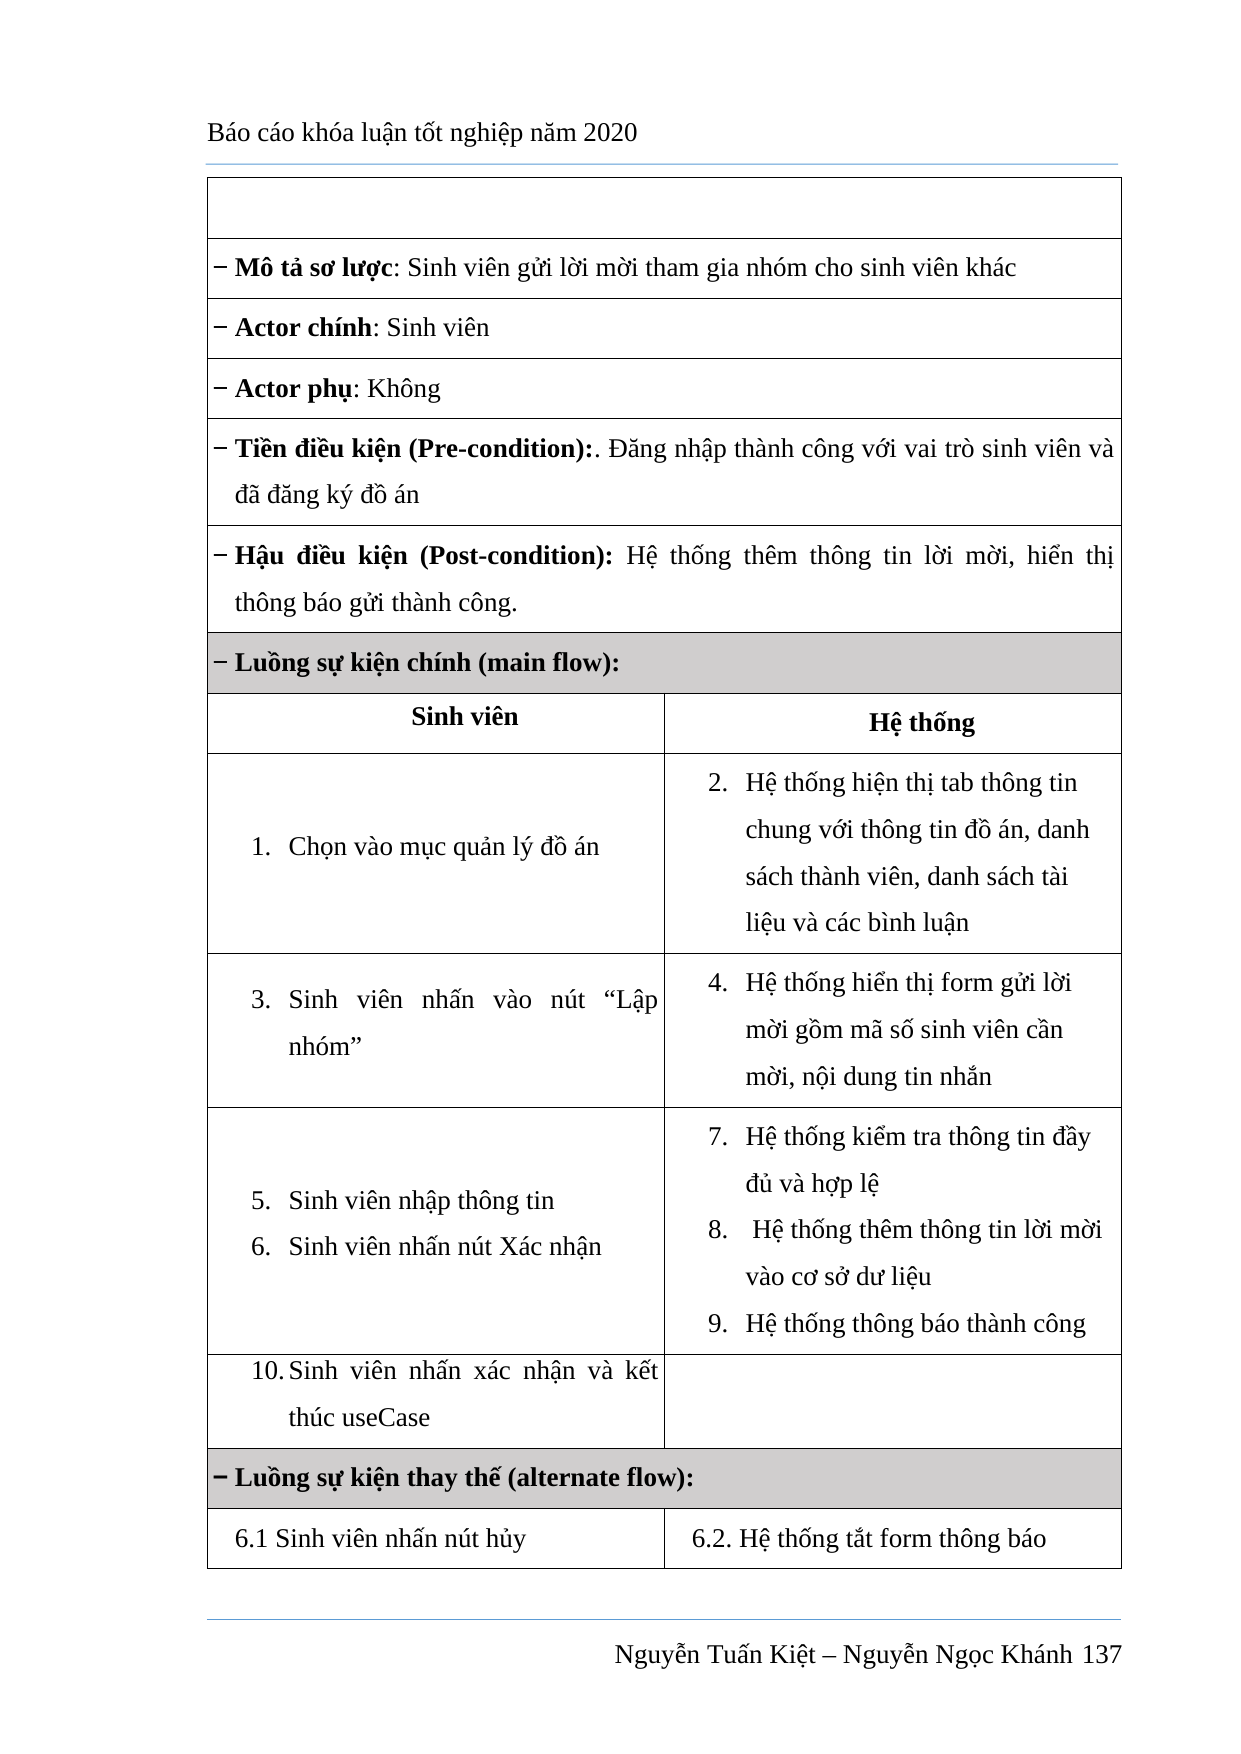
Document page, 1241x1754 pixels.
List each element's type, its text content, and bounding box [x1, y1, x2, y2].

table_cell Luồng sự kiện chính (main flow): [208, 633, 1121, 693]
table_cell Sinh viên nhập thông tin Sinh viên nhấn nút Xác nhận [208, 1108, 664, 1353]
table_cell Hệ thống hiện thị tab thông tin chung với thông tin đồ án, danh sách thành viên, danh sách tài liệu và các bình luận [665, 754, 1121, 953]
table_cell 6.1 Sinh viên nhấn nút hủy [208, 1509, 664, 1568]
table_cell Hệ thống hiển thị form gửi lời mời gồm mã số sinh viên cần mời, nội dung tin nhắn [665, 954, 1121, 1107]
table_cell Hệ thống kiểm tra thông tin đầy đủ và hợp lệ Hệ thống thêm thông tin lời mời vào cơ sở dư liệu Hệ thống thông báo thành công [665, 1108, 1121, 1353]
table_cell Actor chính: Sinh viên [208, 299, 1121, 358]
table_cell Luồng sự kiện thay thế (alternate flow): [208, 1449, 1121, 1508]
table_cell Actor phụ: Không [208, 359, 1121, 418]
table_cell Mô tả sơ lược: Sinh viên gửi lời mời tham gia nhóm cho sinh viên khác [208, 239, 1121, 298]
table_cell Hậu điều kiện (Post-condition): Hệ thống thêm thông tin lời mời, hiển thị thông báo gửi thành công. [208, 526, 1121, 632]
table_cell Sinh viên [208, 694, 664, 753]
table_cell [665, 1355, 1121, 1448]
table_cell Sinh viên nhấn xác nhận và kết thúc useCase [208, 1355, 664, 1448]
table_cell Hệ thống [665, 694, 1121, 753]
table_cell 6.2. Hệ thống tắt form thông báo [665, 1509, 1121, 1568]
table_cell Tiền điều kiện (Pre-condition):. Đăng nhập thành công với vai trò sinh viên và đã đăng ký đồ án [208, 419, 1121, 525]
table_cell Chọn vào mục quản lý đồ án [208, 754, 664, 953]
table_cell Sinh viên nhấn vào nút “Lập nhóm” [208, 954, 664, 1107]
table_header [208, 178, 1121, 237]
